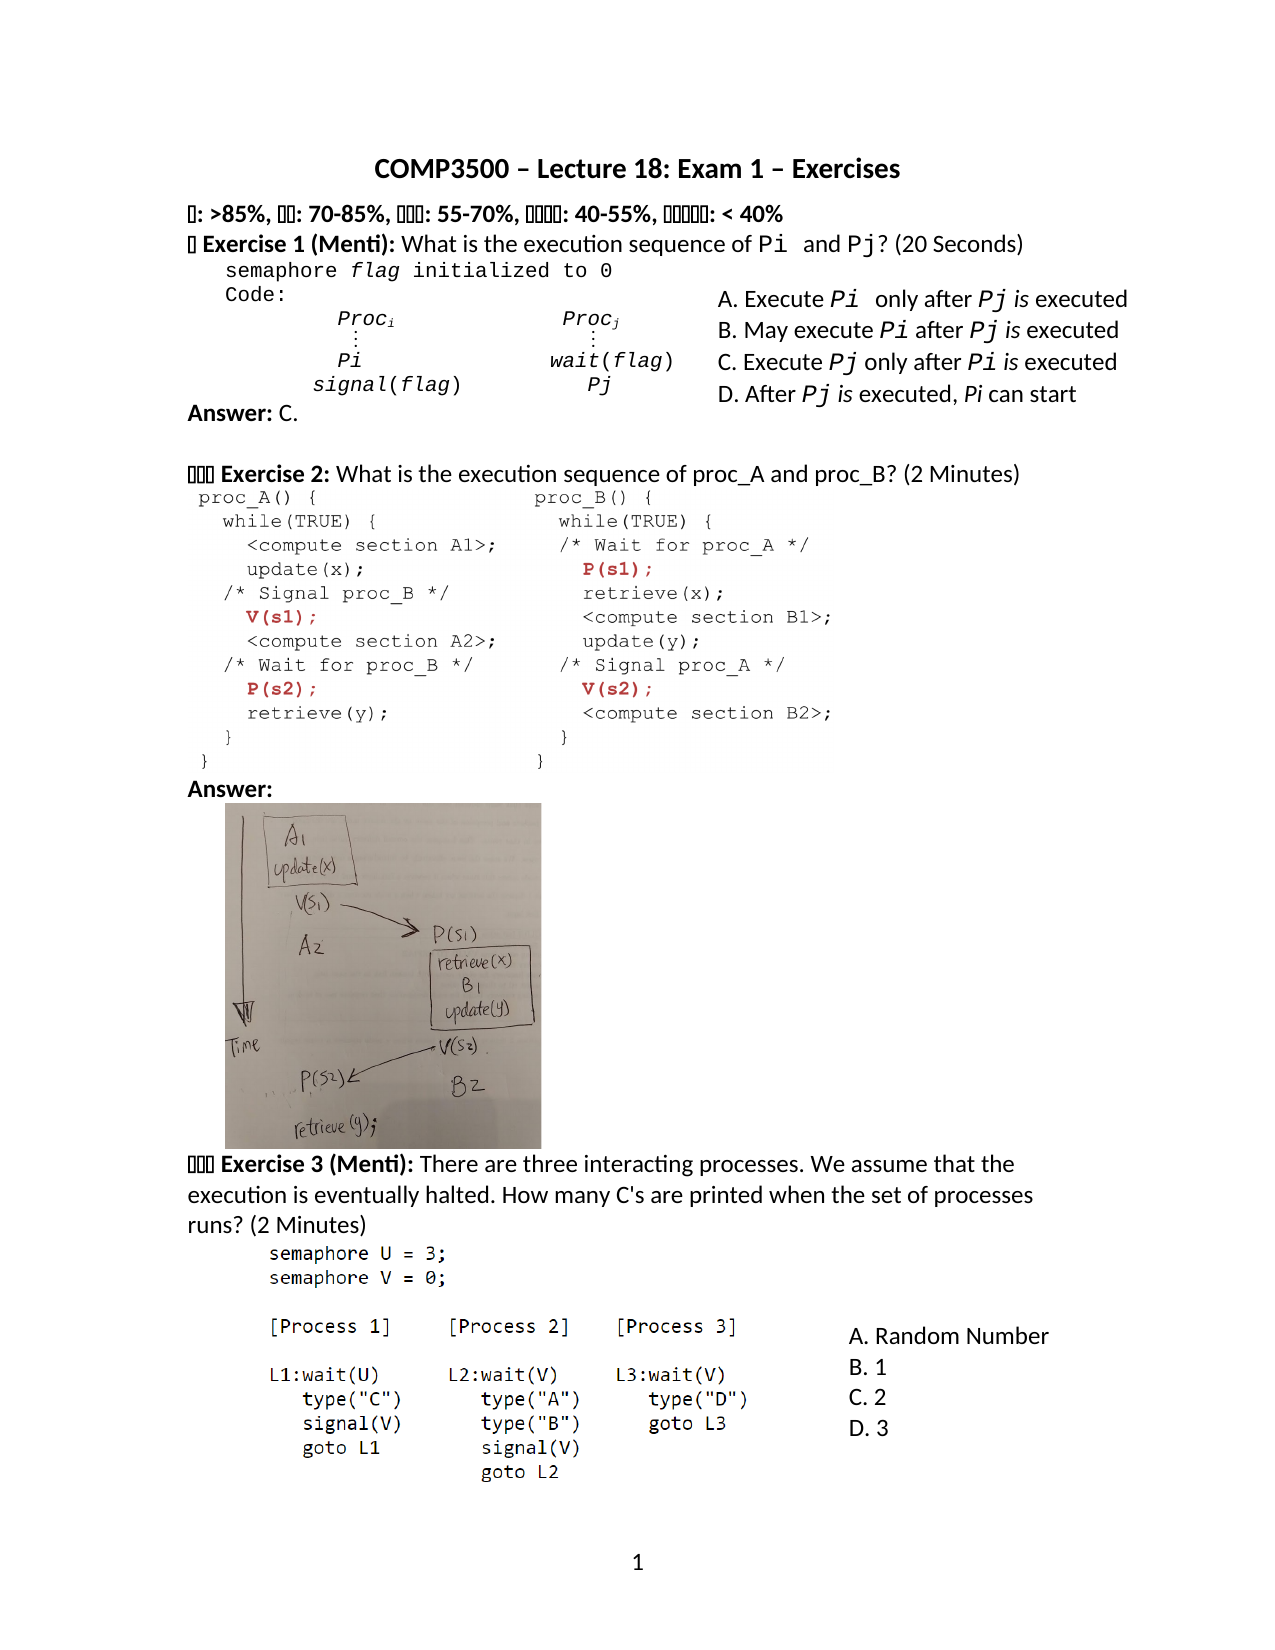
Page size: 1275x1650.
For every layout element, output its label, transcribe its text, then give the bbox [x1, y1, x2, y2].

picture [225, 803, 542, 1149]
picture [262, 1240, 759, 1496]
text Exercise 1 (Menti): What is the execution sequence of Pi and Pj? (20 Seconds) [187, 229, 1087, 260]
text Exercise 3 (Menti): There are three interacting processes. We assume that the execution is eventually halted. How many C's are printed when the set of processes runs? (2 Minutes) [187, 1148, 1087, 1240]
text Pi wait(flag) [187, 350, 1087, 374]
text : >85%, : 70-85%, : 55-70%, : 40-55%, : < 40% [187, 198, 1087, 229]
picture [187, 489, 834, 773]
subtitle COMP3500 – Lecture 18: Exam 1 – Exercises [187, 150, 1087, 186]
text Answer: C. [187, 398, 1087, 428]
text Exercise 2: What is the execution sequence of proc_A and proc_B? (2 Minutes) [187, 459, 1087, 489]
text Code: [225, 284, 1087, 308]
text Proci Procj [187, 308, 1087, 331]
text semaphore flag initialized to 0 [225, 260, 1087, 284]
text signal(flag) Pj [187, 374, 1087, 398]
